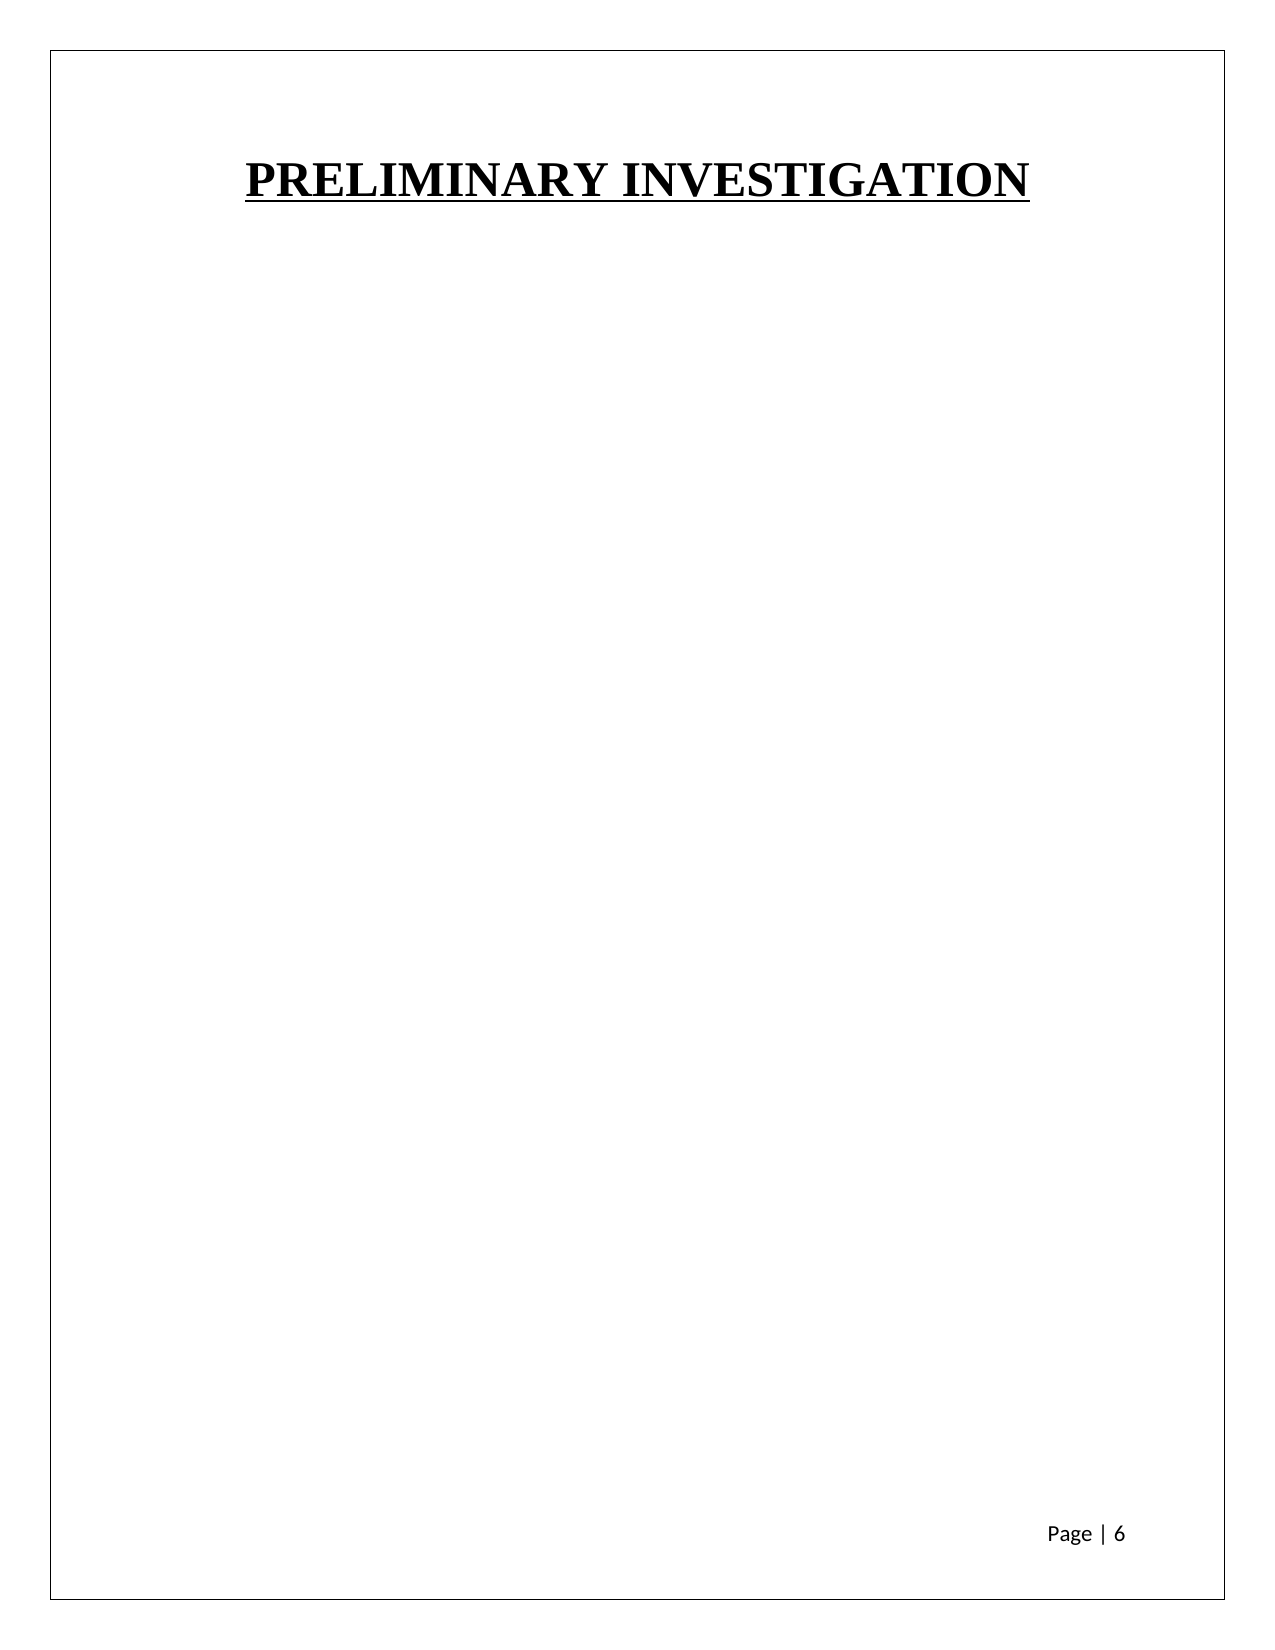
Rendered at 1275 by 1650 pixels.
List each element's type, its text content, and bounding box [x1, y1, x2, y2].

text PRELIMINARY INVESTIGATION [150, 150, 1125, 207]
